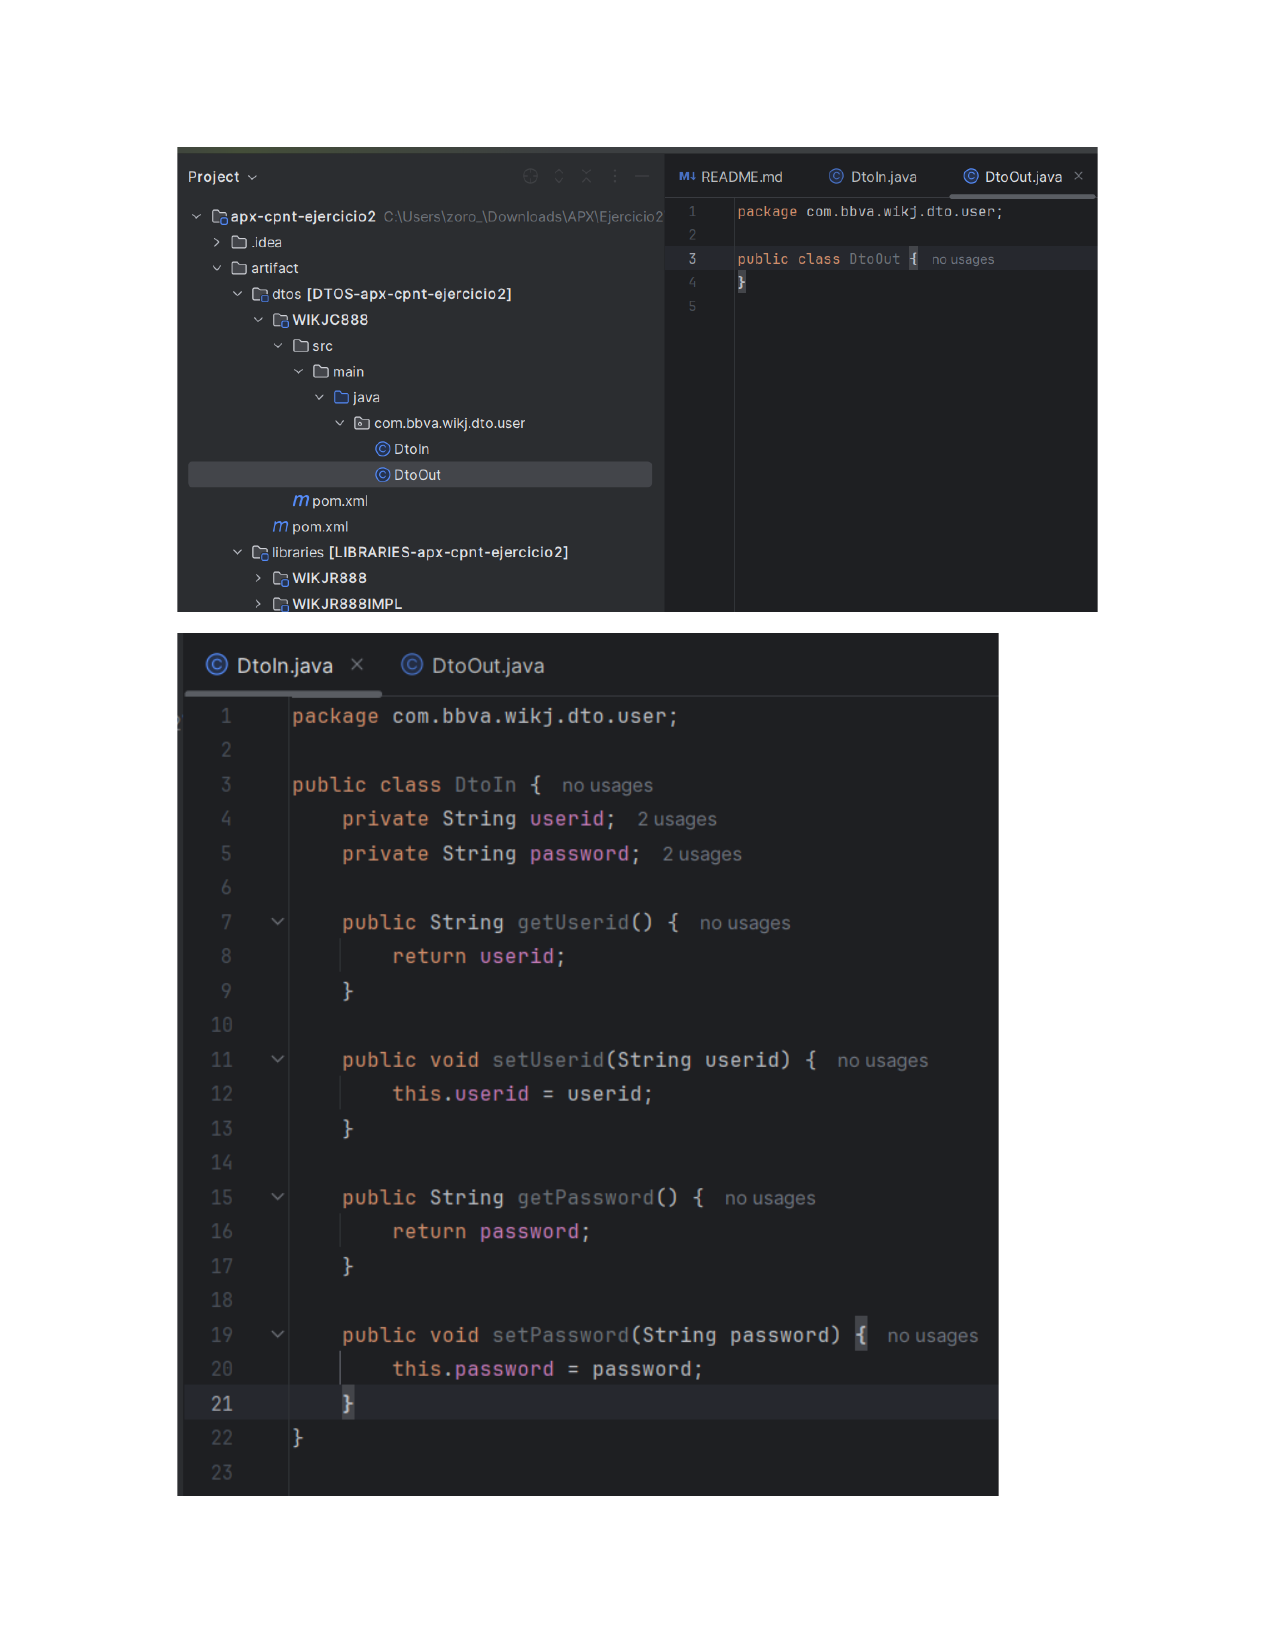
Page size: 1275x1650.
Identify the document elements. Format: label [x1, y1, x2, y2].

picture [177, 147, 1098, 612]
picture [177, 633, 999, 1496]
